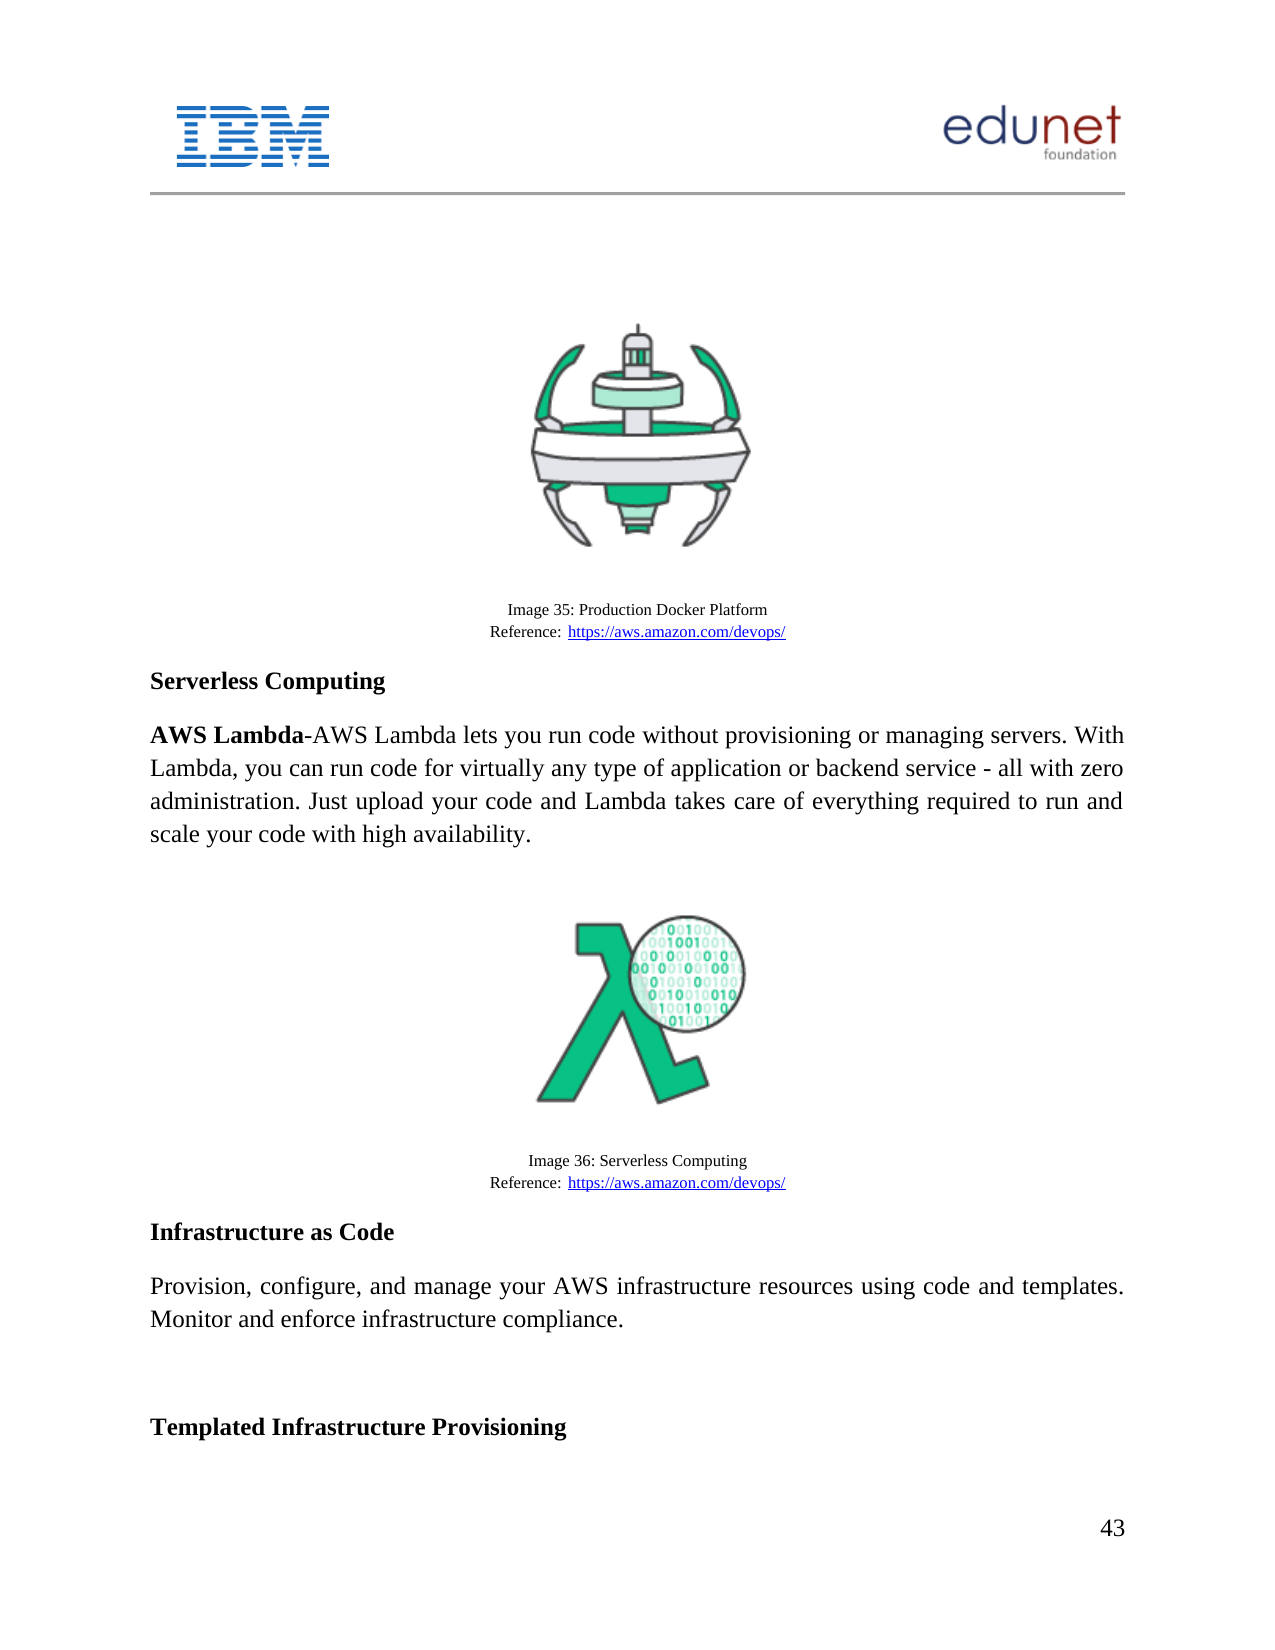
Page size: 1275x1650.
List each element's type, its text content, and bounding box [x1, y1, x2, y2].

text Templated Infrastructure Provisioning [150, 1412, 1125, 1440]
text Reference: https://aws.amazon.com/devops/ [150, 1173, 1125, 1192]
text Image 36: Serverless Computing [150, 1151, 1125, 1170]
text Serverless Computing [150, 666, 1125, 695]
picture [500, 872, 775, 1148]
text Provision, configure, and manage your AWS infrastructure resources using code and templates. Monitor and enforce infrastructure compliance. [150, 1271, 1125, 1333]
text Image 35: Production Docker Platform [150, 600, 1125, 619]
text Infrastructure as Code [150, 1217, 1125, 1246]
picture [500, 299, 775, 575]
picture [941, 95, 1125, 167]
text AWS Lambda-AWS Lambda lets you run code without provisioning or managing servers. With Lambda, you can run code for virtually any type of application or backend service - all with zero administration. Just upload your code and Lambda takes care of everything required to run and scale your code with high availability. [150, 720, 1125, 848]
text Reference: https://aws.amazon.com/devops/ [150, 622, 1125, 641]
picture [176, 106, 329, 167]
